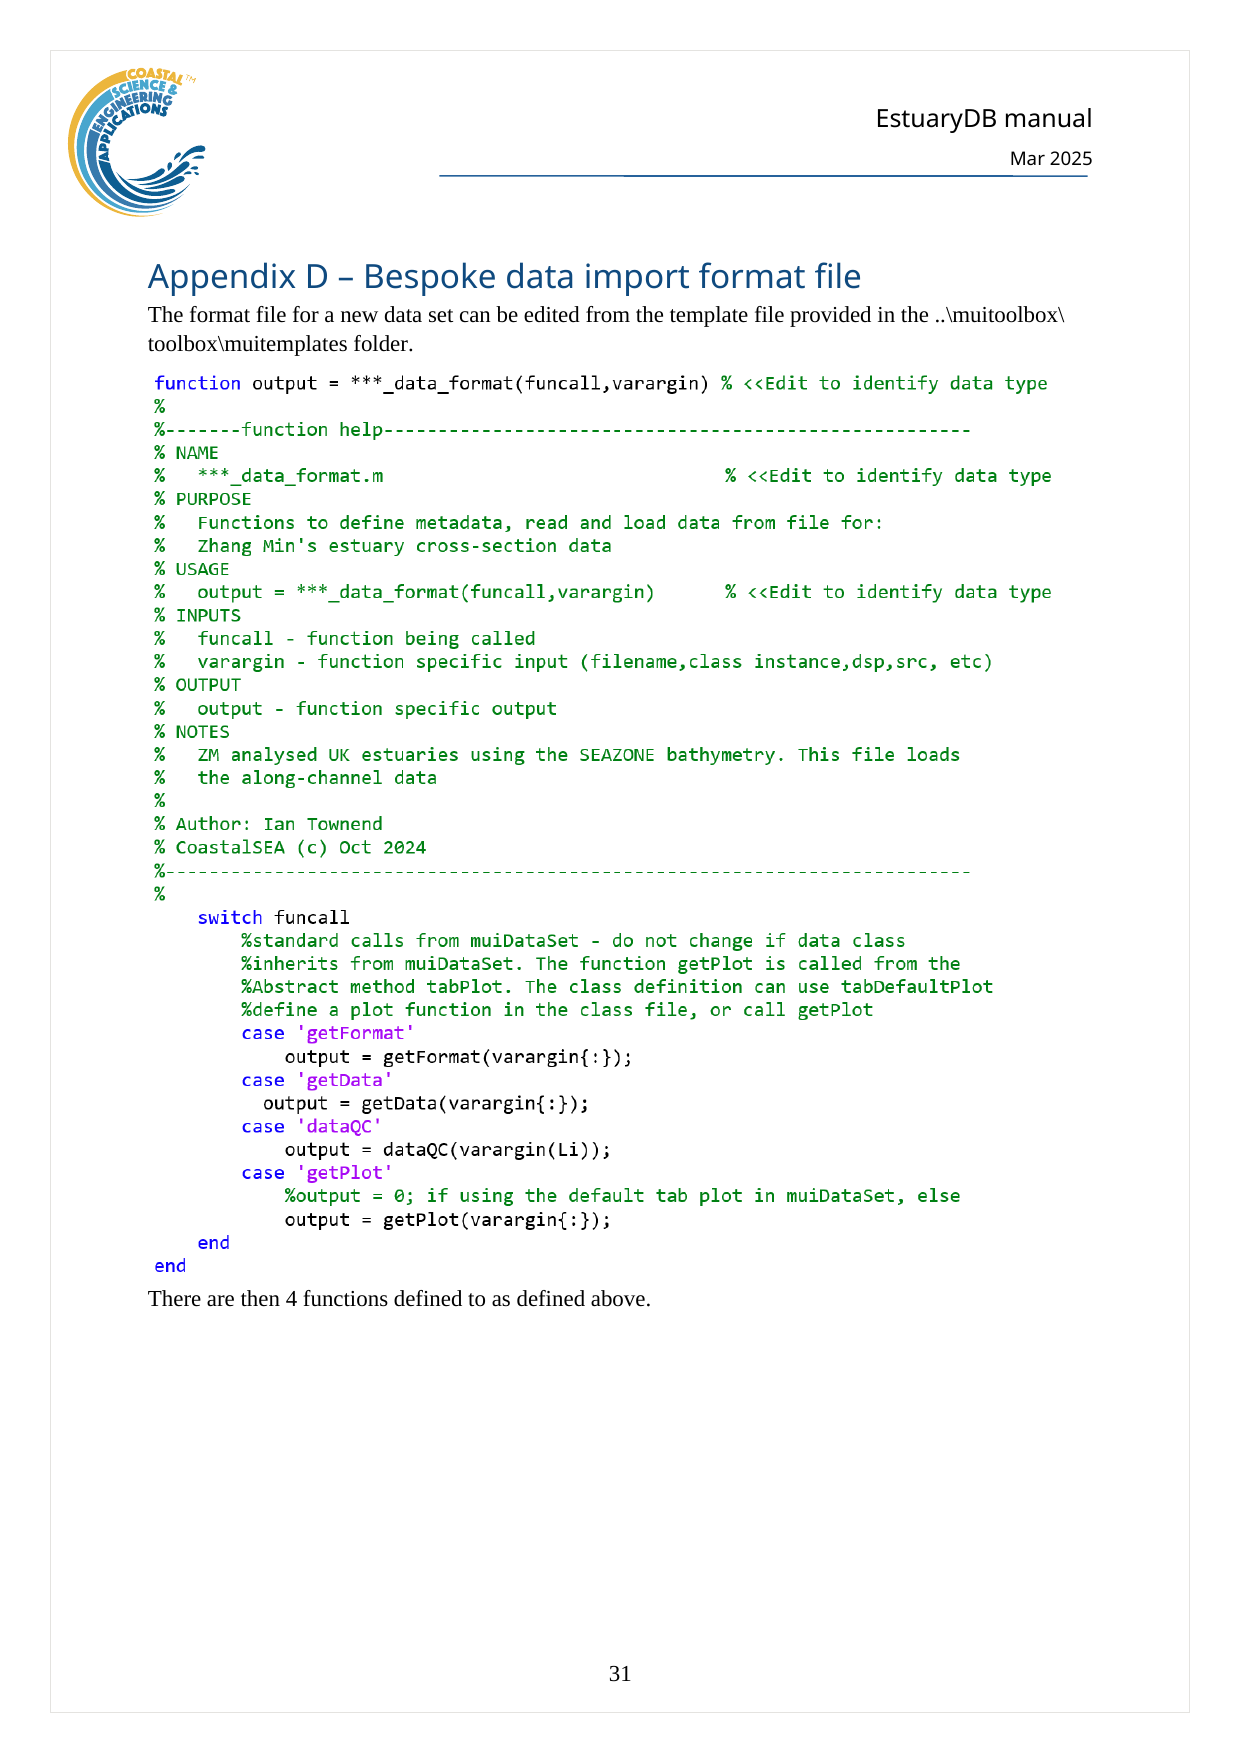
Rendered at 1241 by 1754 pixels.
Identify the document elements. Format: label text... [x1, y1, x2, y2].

text There are then 4 functions defined to as defined above. [148, 1285, 1093, 1311]
subtitle Appendix D – Bespoke data import format file [148, 253, 1093, 298]
picture [147, 366, 1059, 1275]
text The format file for a new data set can be edited from the template file provided in the ..\muitoolbox\toolbox\muitemplates folder. [148, 302, 1093, 356]
